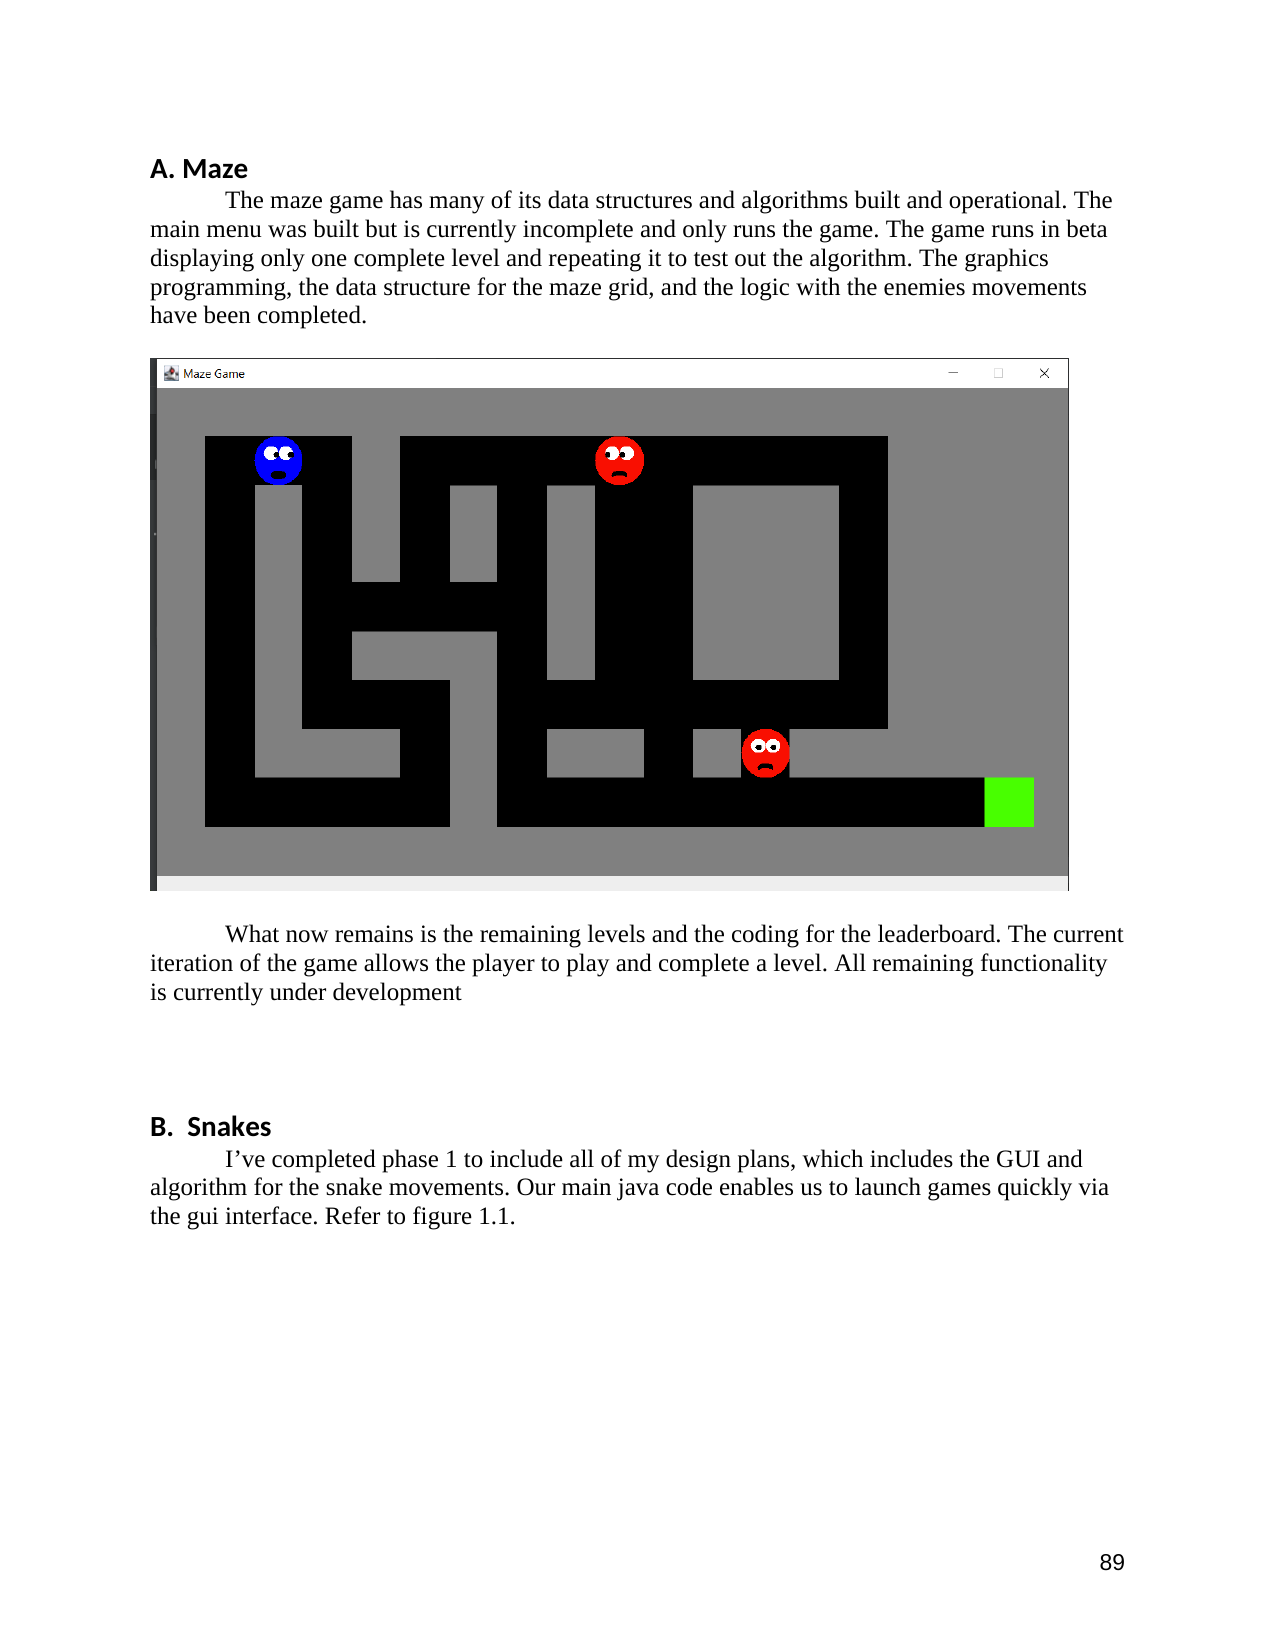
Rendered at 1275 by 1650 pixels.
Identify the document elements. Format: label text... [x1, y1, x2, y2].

subtitle B. Snakes [150, 1108, 1125, 1144]
picture [150, 358, 1069, 891]
text I’ve completed phase 1 to include all of my design plans, which includes the GUI and algorithm for the snake movements. Our main java code enables us to launch games quickly via the gui interface. Refer to figure 1.1. [150, 1144, 1125, 1230]
text The maze game has many of its data structures and algorithms built and operational. The main menu was built but is currently incomplete and only runs the game. The game runs in beta displaying only one complete level and repeating it to test out the algorithm. The graphics programming, the data structure for the maze grid, and the logic with the enemies movements have been completed. [150, 186, 1125, 329]
subtitle A. Maze [150, 150, 1125, 186]
text What now remains is the remaining levels and the coding for the leaderboard. The current iteration of the game allows the player to play and complete a level. All remaining functionality is currently under development [150, 919, 1125, 1005]
